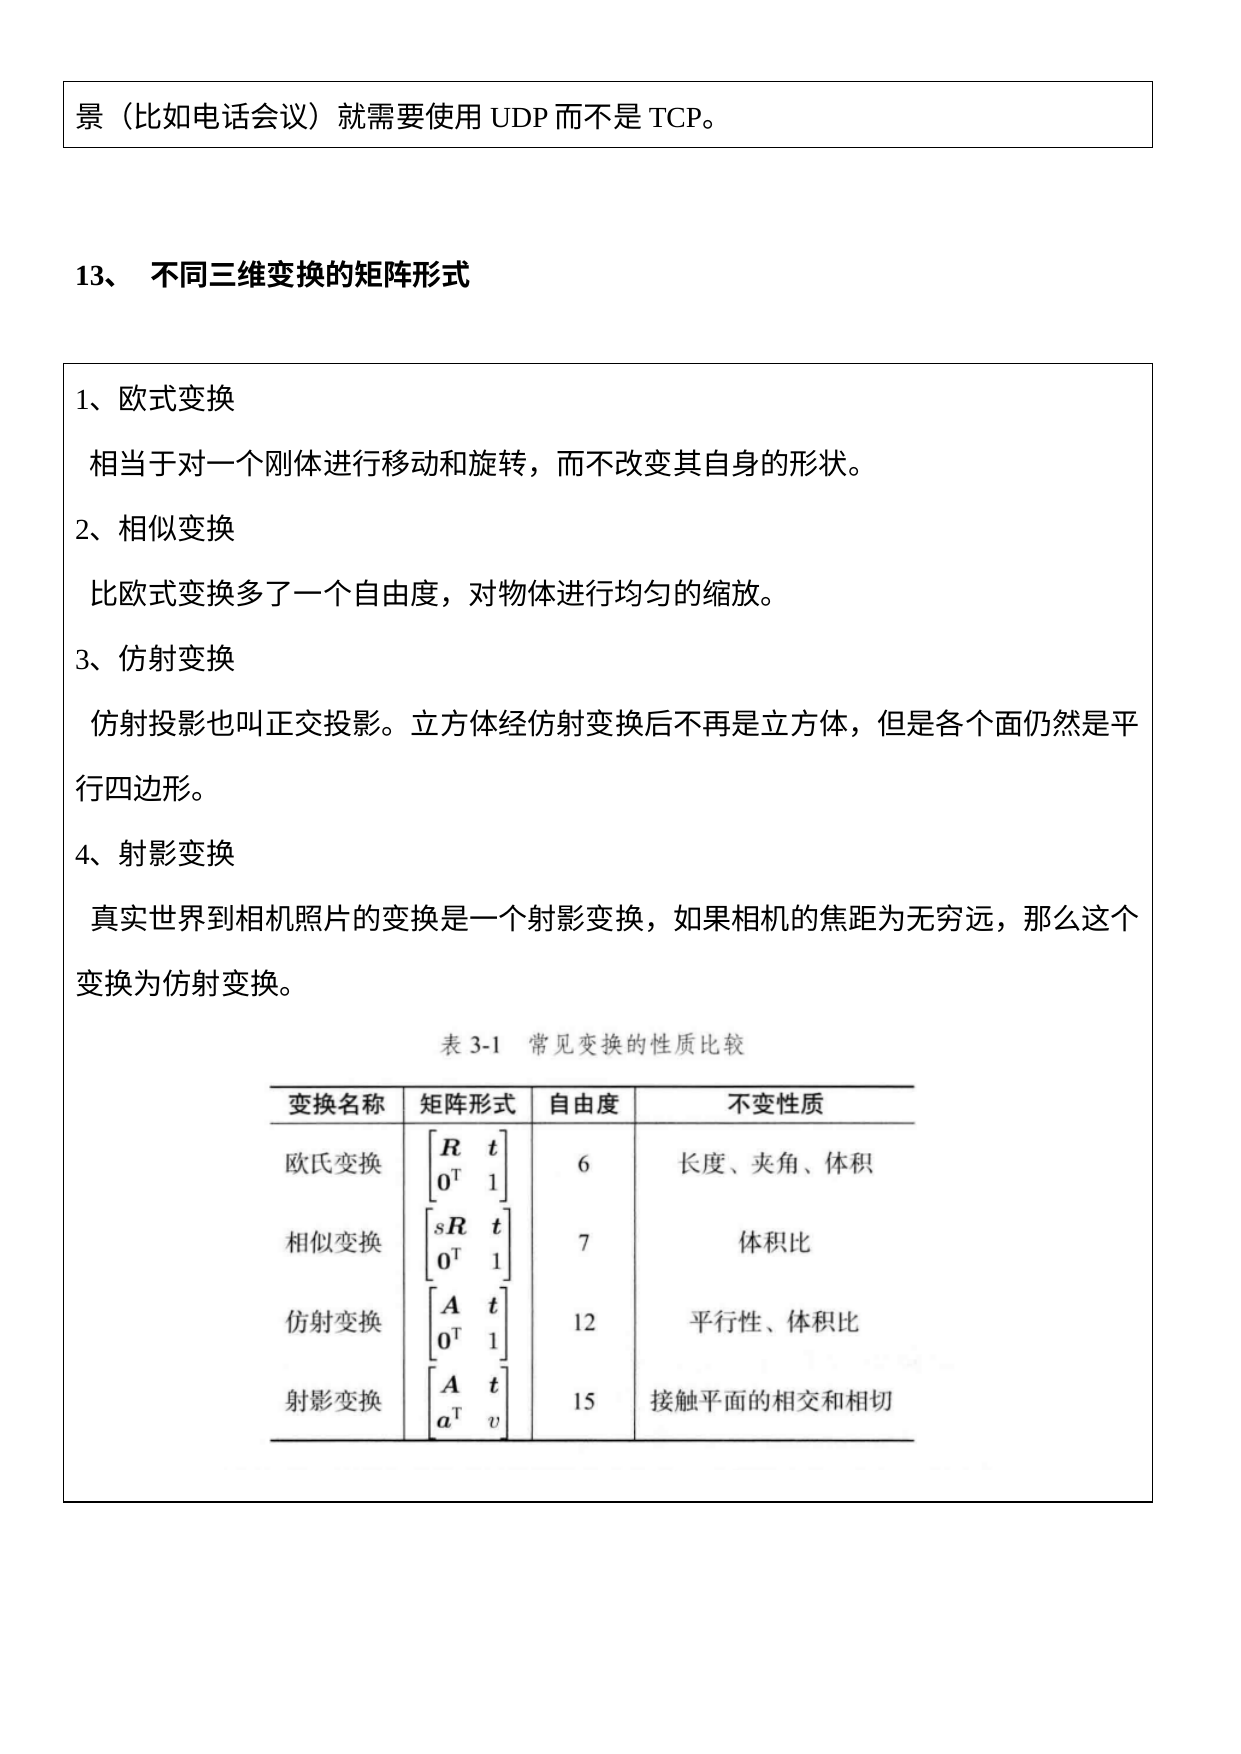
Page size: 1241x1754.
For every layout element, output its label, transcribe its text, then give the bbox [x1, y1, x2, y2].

table_header 1、欧式变换 相当于对一个刚体进行移动和旋转，而不改变其自身的形状。 2、相似变换 比欧式变换多了一个自由度，对物体进行均匀的缩放。 3、仿射变换 仿射投影也叫正交投影。立方体经仿射变换后不再是立方体，但是各个面仍然是平行四边形。 4、射影变换 真实世界到相机照片的变换是一个射影变换，如果相机的焦距为无穷远，那么这个变换为仿射变换。 [64, 364, 1152, 1501]
picture [223, 1013, 993, 1470]
subtitle 不同三维变换的矩阵形式 [75, 240, 1165, 305]
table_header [64, 82, 1152, 147]
